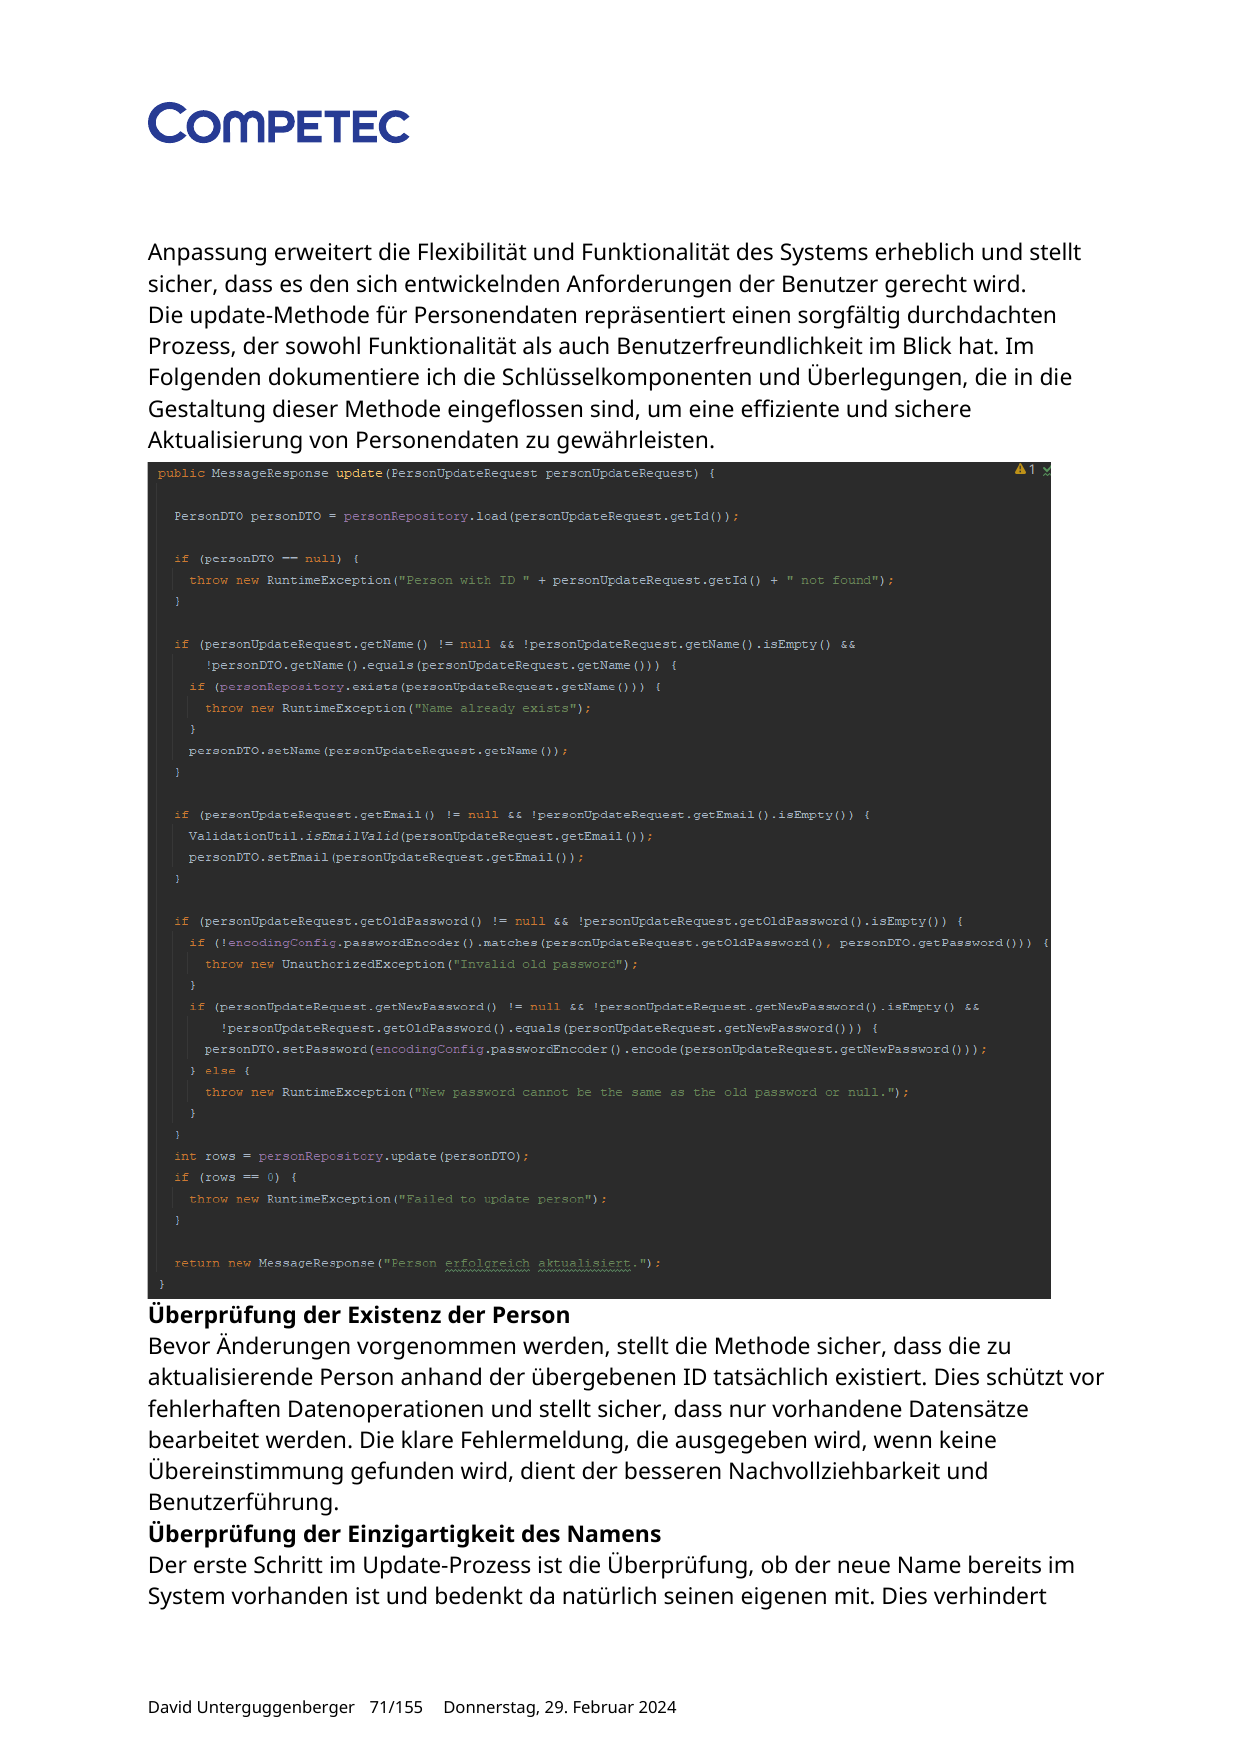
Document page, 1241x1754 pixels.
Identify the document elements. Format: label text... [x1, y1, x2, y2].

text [148, 1549, 1122, 1611]
text Überprüfung der Einzigartigkeit des Namens [148, 1518, 1122, 1549]
text Die update-Methode für Personendaten repräsentiert einen sorgfältig durchdachten Prozess, der sowohl Funktionalität als auch Benutzerfreundlichkeit im Blick hat. Im Folgenden dokumentiere ich die Schlüsselkomponenten und Überlegungen, die in die Gestaltung dieser Methode eingeflossen sind, um eine effiziente und sichere Aktualisierung von Personendaten zu gewährleisten. [148, 299, 1122, 455]
text Bevor Änderungen vorgenommen werden, stellt die Methode sicher, dass die zu aktualisierende Person anhand der übergebenen ID tatsächlich existiert. Dies schützt vor fehlerhaften Datenoperationen und stellt sicher, dass nur vorhandene Datensätze bearbeitet werden. Die klare Fehlermeldung, die ausgegeben wird, wenn keine Übereinstimmung gefunden wird, dient der besseren Nachvollziehbarkeit und Benutzerführung. [148, 1330, 1122, 1518]
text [148, 236, 1122, 299]
picture [147, 462, 1051, 1299]
